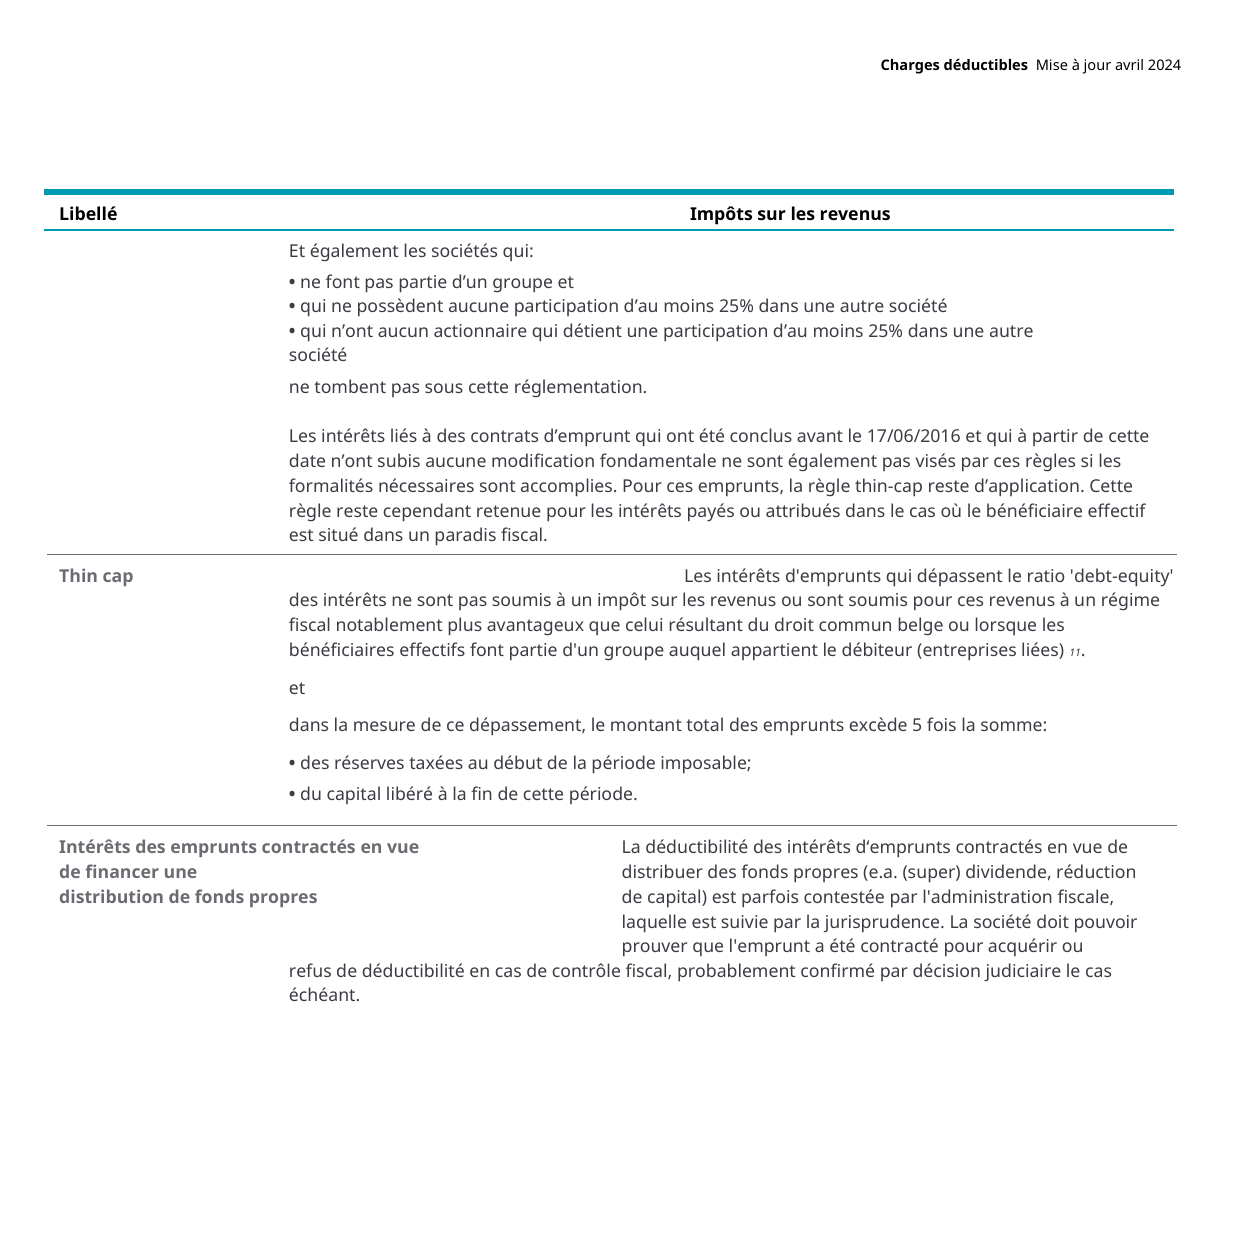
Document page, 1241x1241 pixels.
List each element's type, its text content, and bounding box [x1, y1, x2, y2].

text et [289, 675, 1186, 699]
table_header Libellé [44, 195, 609, 229]
text ne tombent pas sous cette réglementation. [289, 374, 1186, 398]
text • des réserves taxées au début de la période imposable; [289, 750, 1186, 774]
table_header Thin cap [47, 555, 612, 588]
table_header Impôts sur les revenus [609, 195, 1174, 229]
table_header Intérêts des emprunts contractés en vue de financer une distribution de fonds propres [47, 826, 612, 959]
table_header La déductibilité des intérêts d‘emprunts contractés en vue de distribuer des fonds propres (e.a. (super) dividende, réduction de capital) est parfois contestée par l'administration fiscale, laquelle est suivie par la jurisprudence. La société doit pouvoir prouver que l'emprunt a été contracté pour acquérir ou conserver des revenus imposables. La charge de la preuve à cet égard est particulièrement lourde. Aussi bien l’administration que les tribunaux adoptent une attitude stricte en la matière, impliquant un risque accru de [612, 826, 1177, 959]
text Les intérêts liés à des contrats d’emprunt qui ont été conclus avant le 17/06/2016 et qui à partir de cette date n’ont subis aucune modification fondamentale ne sont également pas visés par ces règles si les formalités nécessaires sont accomplies. Pour ces emprunts, la règle thin-cap reste d’application. Cette règle reste cependant retenue pour les intérêts payés ou attribués dans le cas où le bénéficiaire effectif est situé dans un paradis fiscal. [289, 424, 1171, 547]
text • du capital libéré à la fin de cette période. [289, 781, 1186, 805]
text dans la mesure de ce dépassement, le montant total des emprunts excède 5 fois la somme: [289, 713, 1186, 737]
text des intérêts ne sont pas soumis à un impôt sur les revenus ou sont soumis pour ces revenus à un régime fiscal notablement plus avantageux que celui résultant du droit commun belge ou lorsque les bénéficiaires effectifs font partie d'un groupe auquel appartient le débiteur (entreprises liées) 11. [289, 588, 1171, 661]
text Charges déductibles Mise à jour avril 2024 [55, 54, 1181, 74]
text Et également les sociétés qui: [289, 238, 1186, 262]
text • ne font pas partie d’un groupe et • qui ne possèdent aucune participation d’au moins 25% dans une autre société • qui n’ont aucun actionnaire qui détient une participation d’au moins 25% dans une autre société [289, 269, 1081, 367]
text refus de déductibilité en cas de contrôle fiscal, probablement confirmé par décision judiciaire le cas échéant. [289, 959, 1186, 1007]
table_header Les intérêts d'emprunts qui dépassent le ratio 'debt-equity' de 5/1 sont rejetés lorsque les bénéficiaires effectifs [612, 555, 1177, 588]
